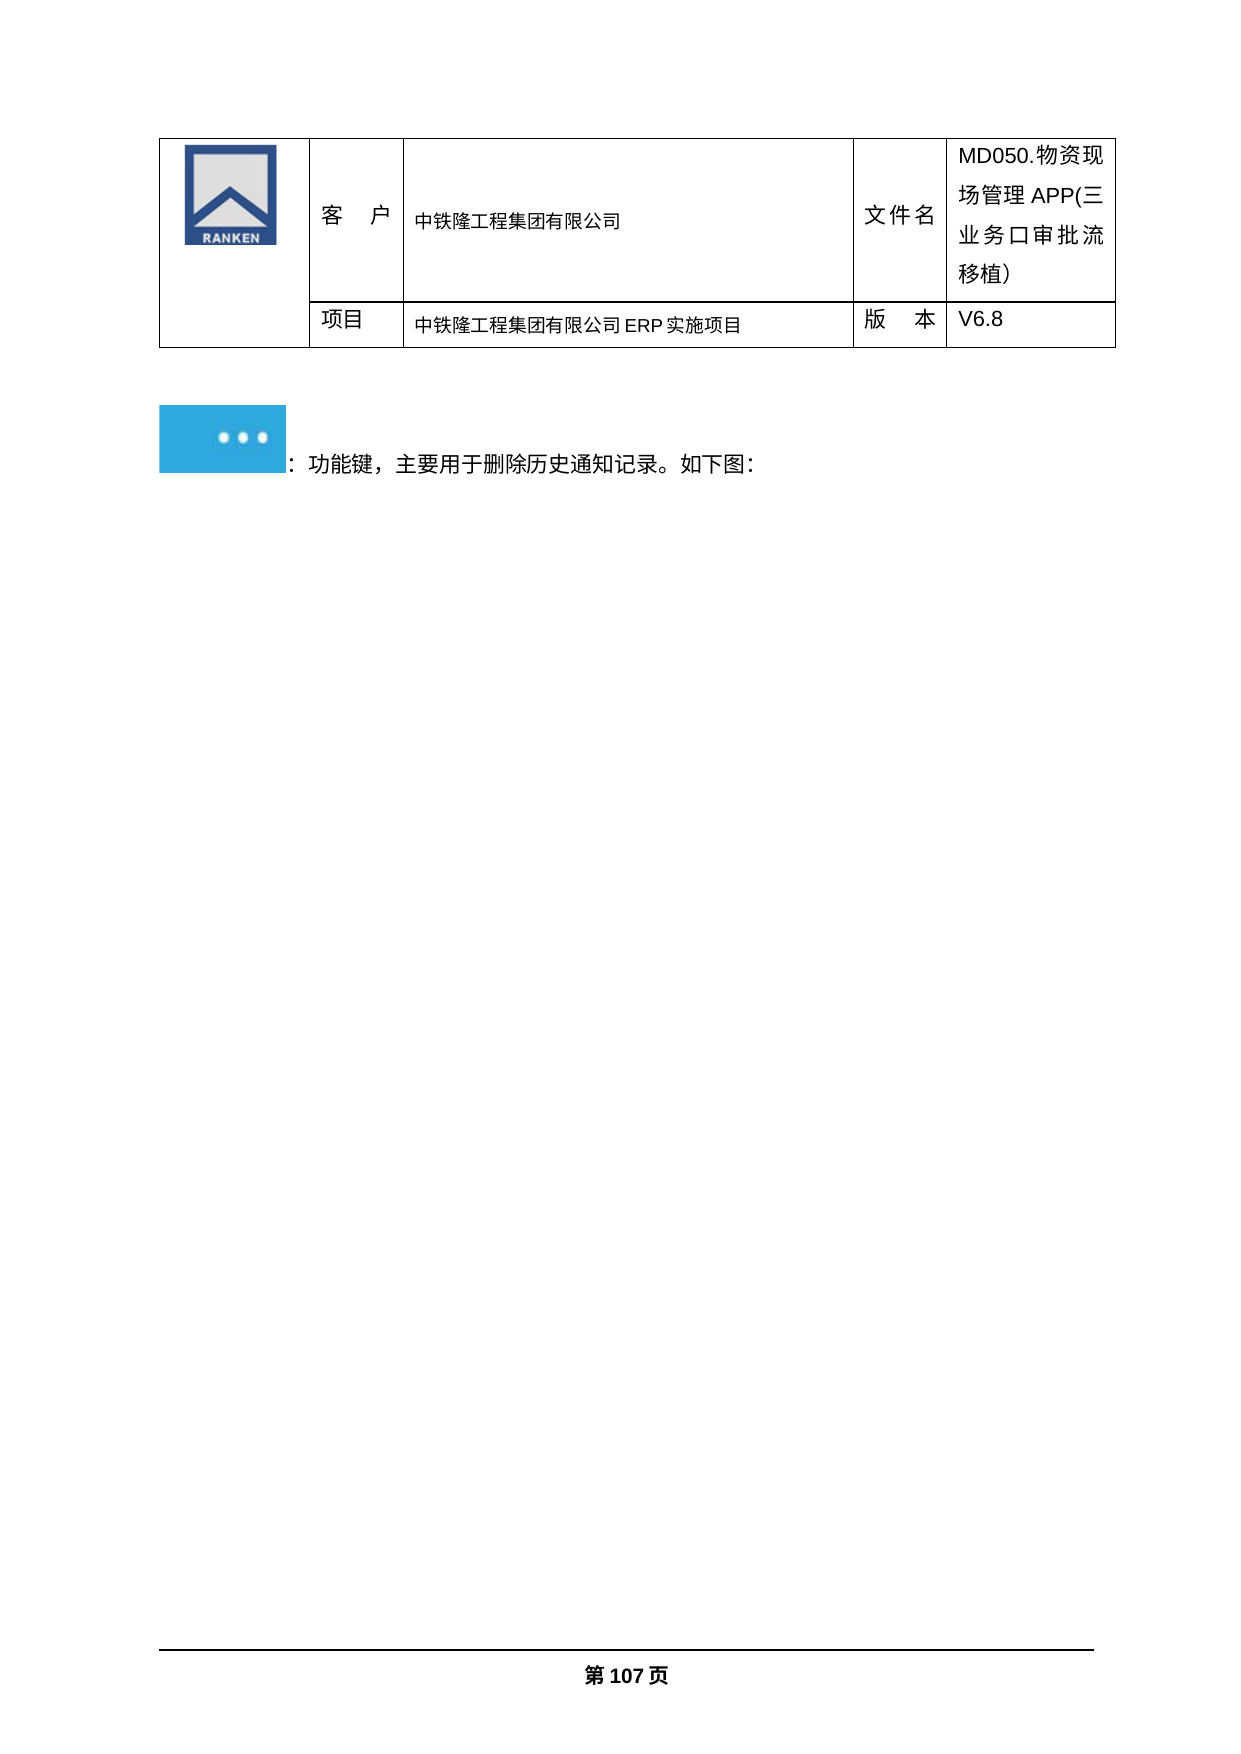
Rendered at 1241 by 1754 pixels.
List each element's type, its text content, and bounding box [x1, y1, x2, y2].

picture [159, 405, 286, 473]
picture [174, 139, 282, 245]
text ：功能键，主要用于删除历史通知记录。如下图： [159, 405, 1095, 502]
